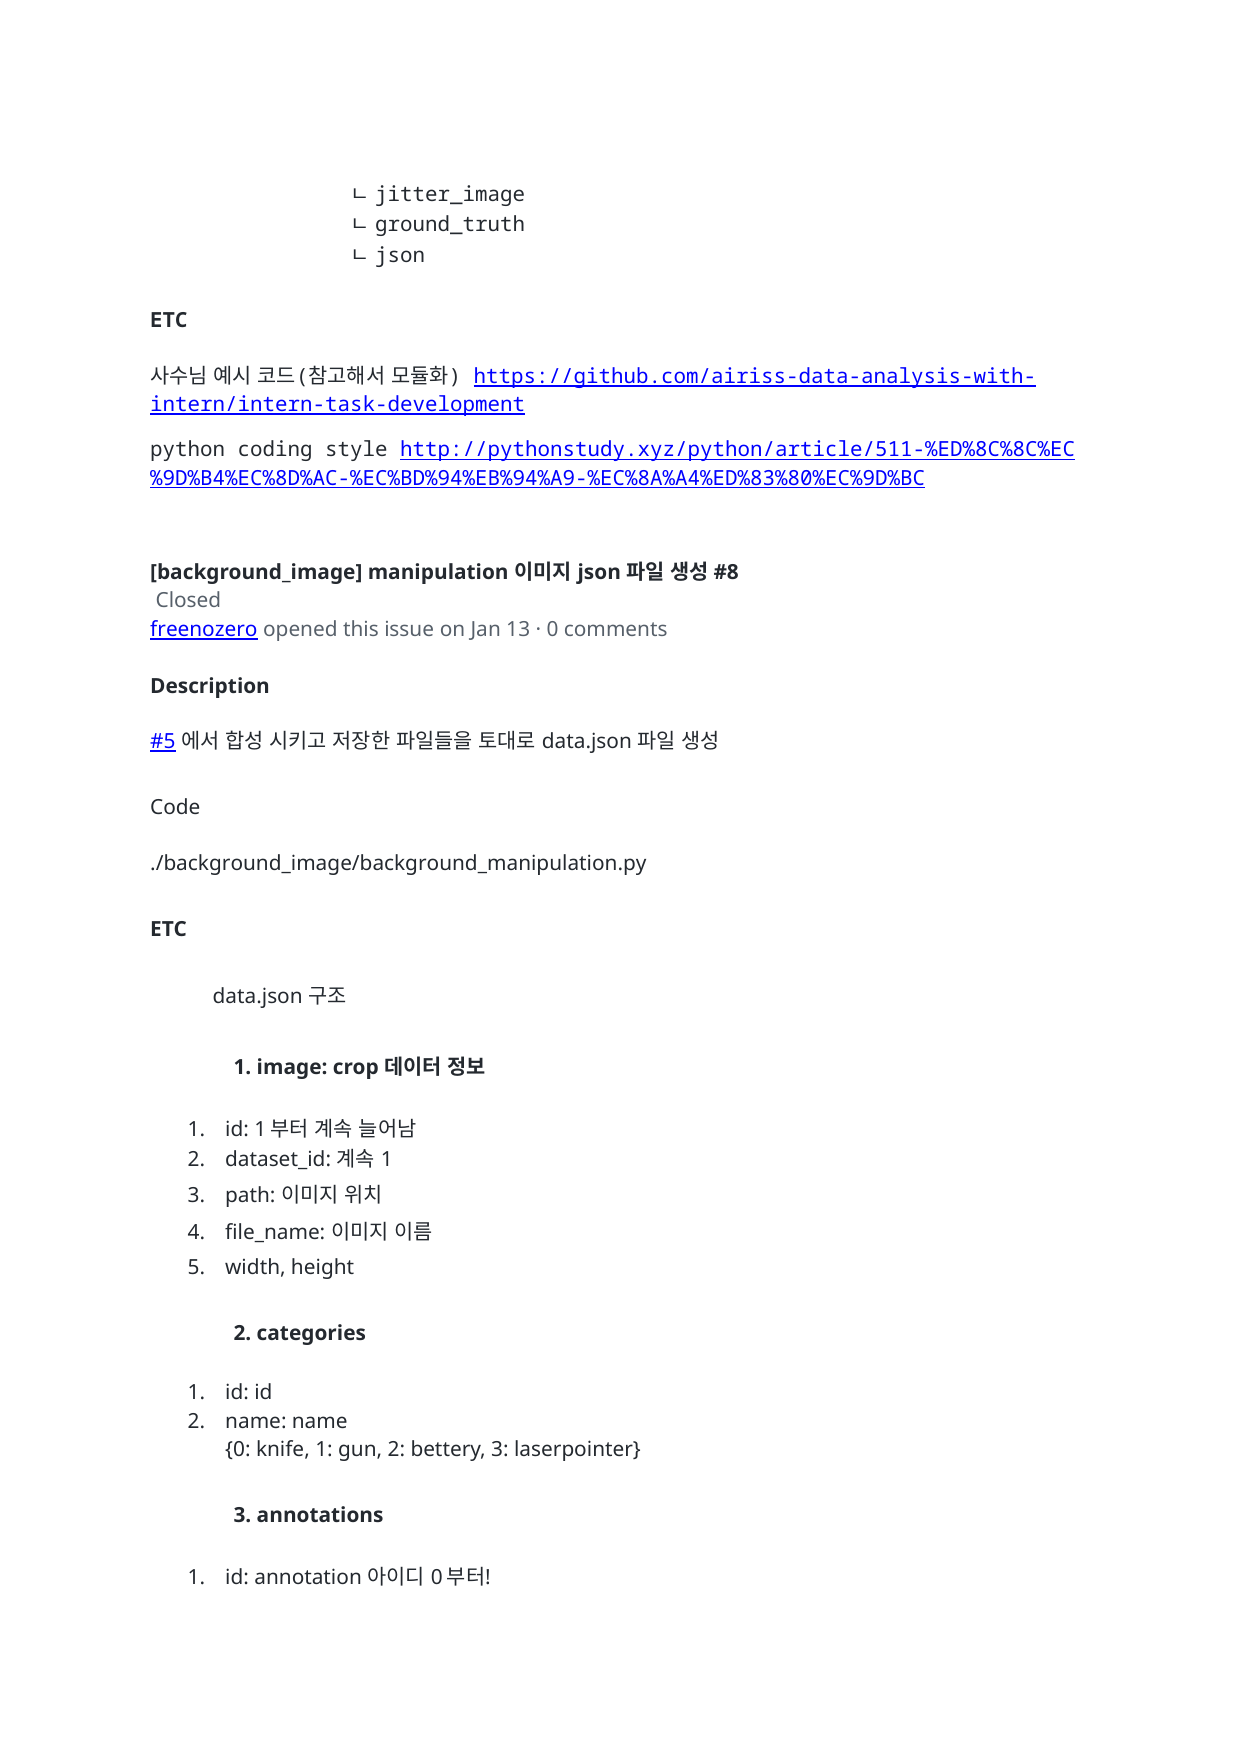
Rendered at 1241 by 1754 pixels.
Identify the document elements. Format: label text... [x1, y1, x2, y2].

list id: id [187, 1377, 1090, 1406]
text Closed [150, 586, 1090, 614]
subtitle ETC [150, 914, 1090, 942]
text ㄴ jitter_image [150, 177, 1090, 207]
subtitle Code [150, 792, 1090, 821]
text ./background_image/background_manipulation.py [150, 848, 1090, 876]
text freenozero opened this issue on Jan 13 · 0 comments [150, 614, 1090, 642]
subtitle 3. annotations [233, 1500, 1090, 1529]
text ㄴ json [150, 238, 1090, 268]
subtitle [background_image] manipulation 이미지 json 파일 생성 #8 [150, 555, 856, 586]
list dataset_id: 계속 1 [187, 1142, 1090, 1172]
list width, height [187, 1252, 1090, 1280]
list file_name: 이미지 이름 [187, 1215, 1090, 1246]
text ㄴ ground_truth [150, 207, 1090, 238]
list name: name {0: knife, 1: gun, 2: bettery, 3: laserpointer} [187, 1406, 1090, 1463]
list id: 1부터 계속 늘어남 [187, 1112, 1090, 1142]
subtitle Description [150, 671, 1090, 699]
subtitle 1. image: crop 데이터 정보 [233, 1050, 1090, 1080]
text ETC [150, 306, 1090, 334]
subtitle 2. categories [233, 1318, 1090, 1346]
subtitle data.json 구조 [212, 980, 1090, 1010]
list path: 이미지 위치 [187, 1179, 1090, 1209]
text python coding style http://pythonstudy.xyz/python/article/511-%ED%8C%8C%EC%9D%B4%EC%8D%AC-%EC%BD%94%EB%94%A9-%EC%8A%A4%ED%83%80%EC%9D%BC [150, 434, 1090, 491]
text #5 에서 합성 시키고 저장한 파일들을 토대로 data.json 파일 생성 [150, 724, 1090, 755]
text 사수님 예시 코드(참고해서 모듈화) https://github.com/airiss-data-analysis-with-intern/intern-task-development [150, 359, 1090, 418]
list id: annotation 아이디 0부터! [187, 1560, 1090, 1590]
